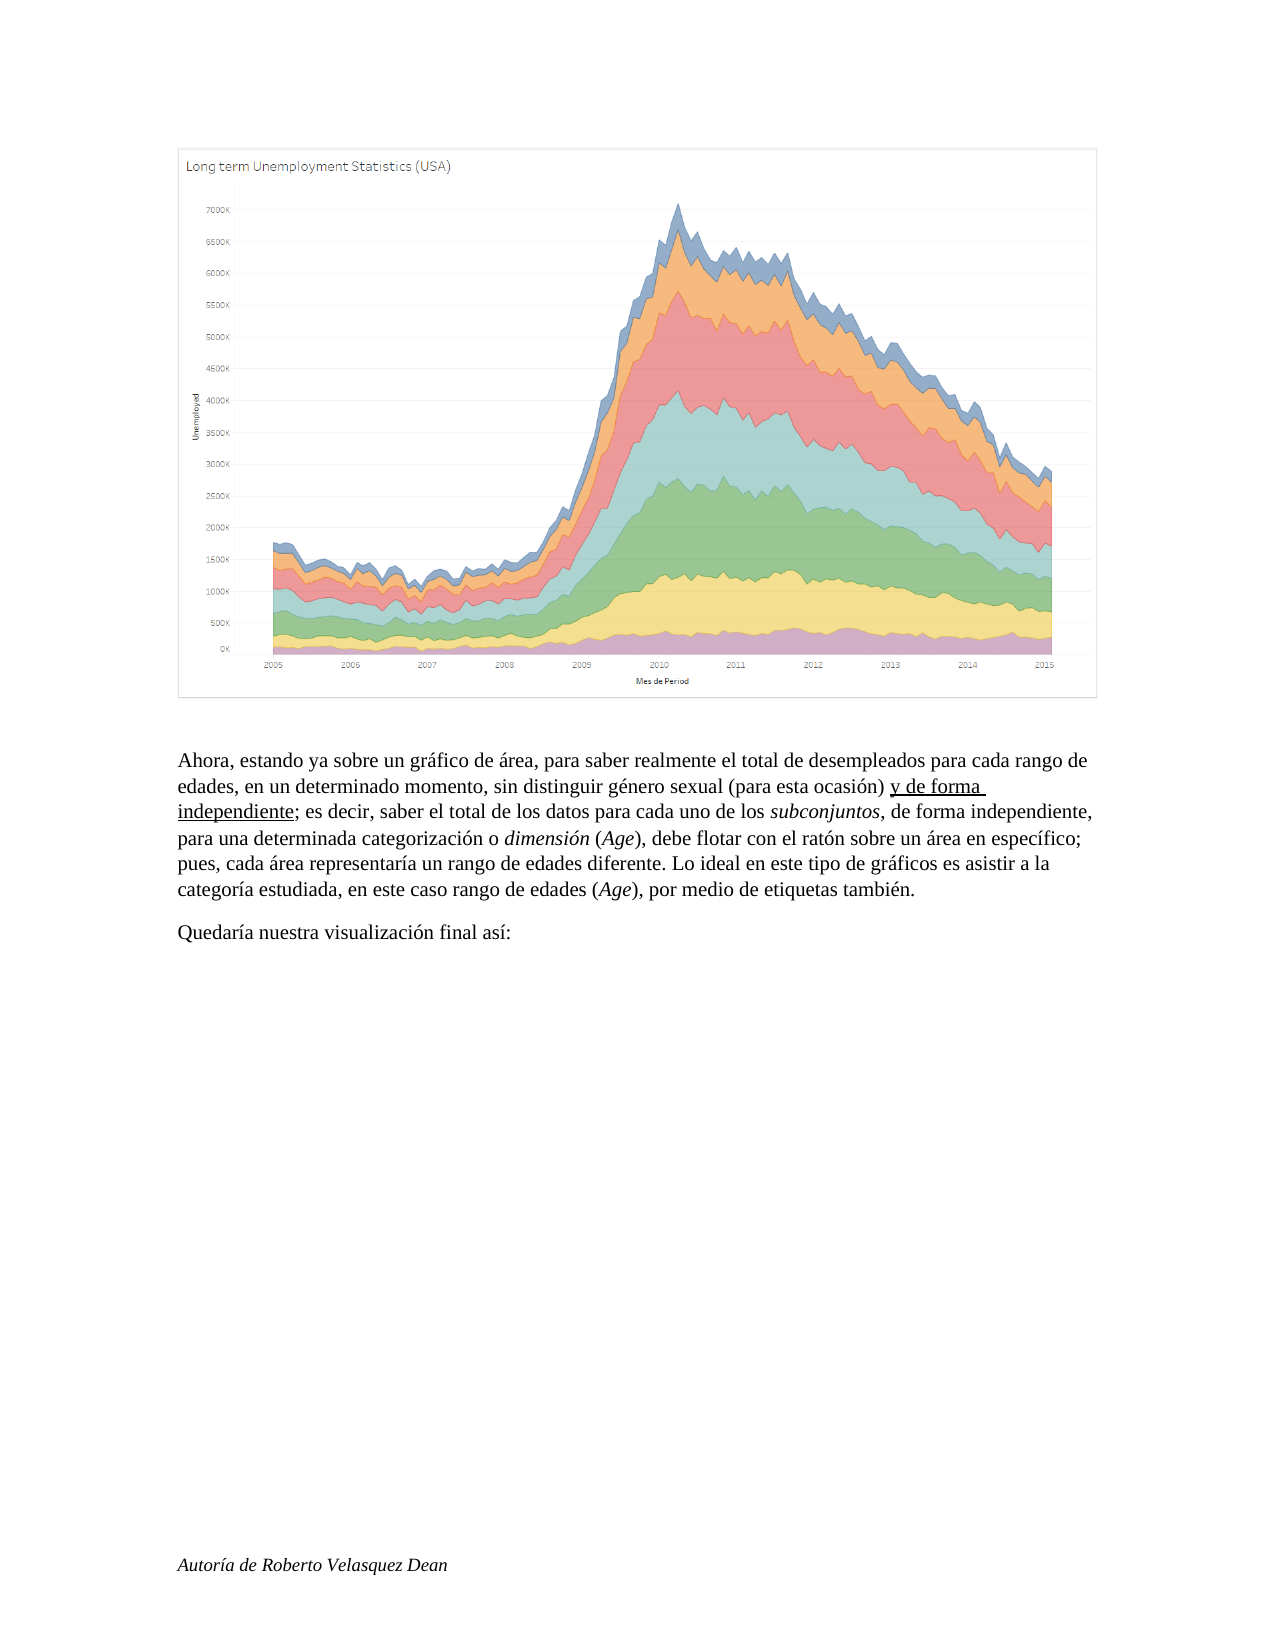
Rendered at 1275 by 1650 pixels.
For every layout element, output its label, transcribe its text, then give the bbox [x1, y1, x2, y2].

picture [177, 147, 1098, 699]
text Quedaría nuestra visualización final así: [177, 920, 1098, 944]
text Ahora, estando ya sobre un gráfico de área, para saber realmente el total de desempleados para cada rango de edades, en un determinado momento, sin distinguir género sexual (para esta ocasión) y de forma independiente; es decir, saber el total de los datos para cada uno de los subconjuntos, de forma independiente, para una determinada categorización o dimensión (Age), debe flotar con el ratón sobre un área en específico; pues, cada área representaría un rango de edades diferente. Lo ideal en este tipo de gráficos es asistir a la categoría estudiada, en este caso rango de edades (Age), por medio de etiquetas también. [177, 748, 1098, 901]
